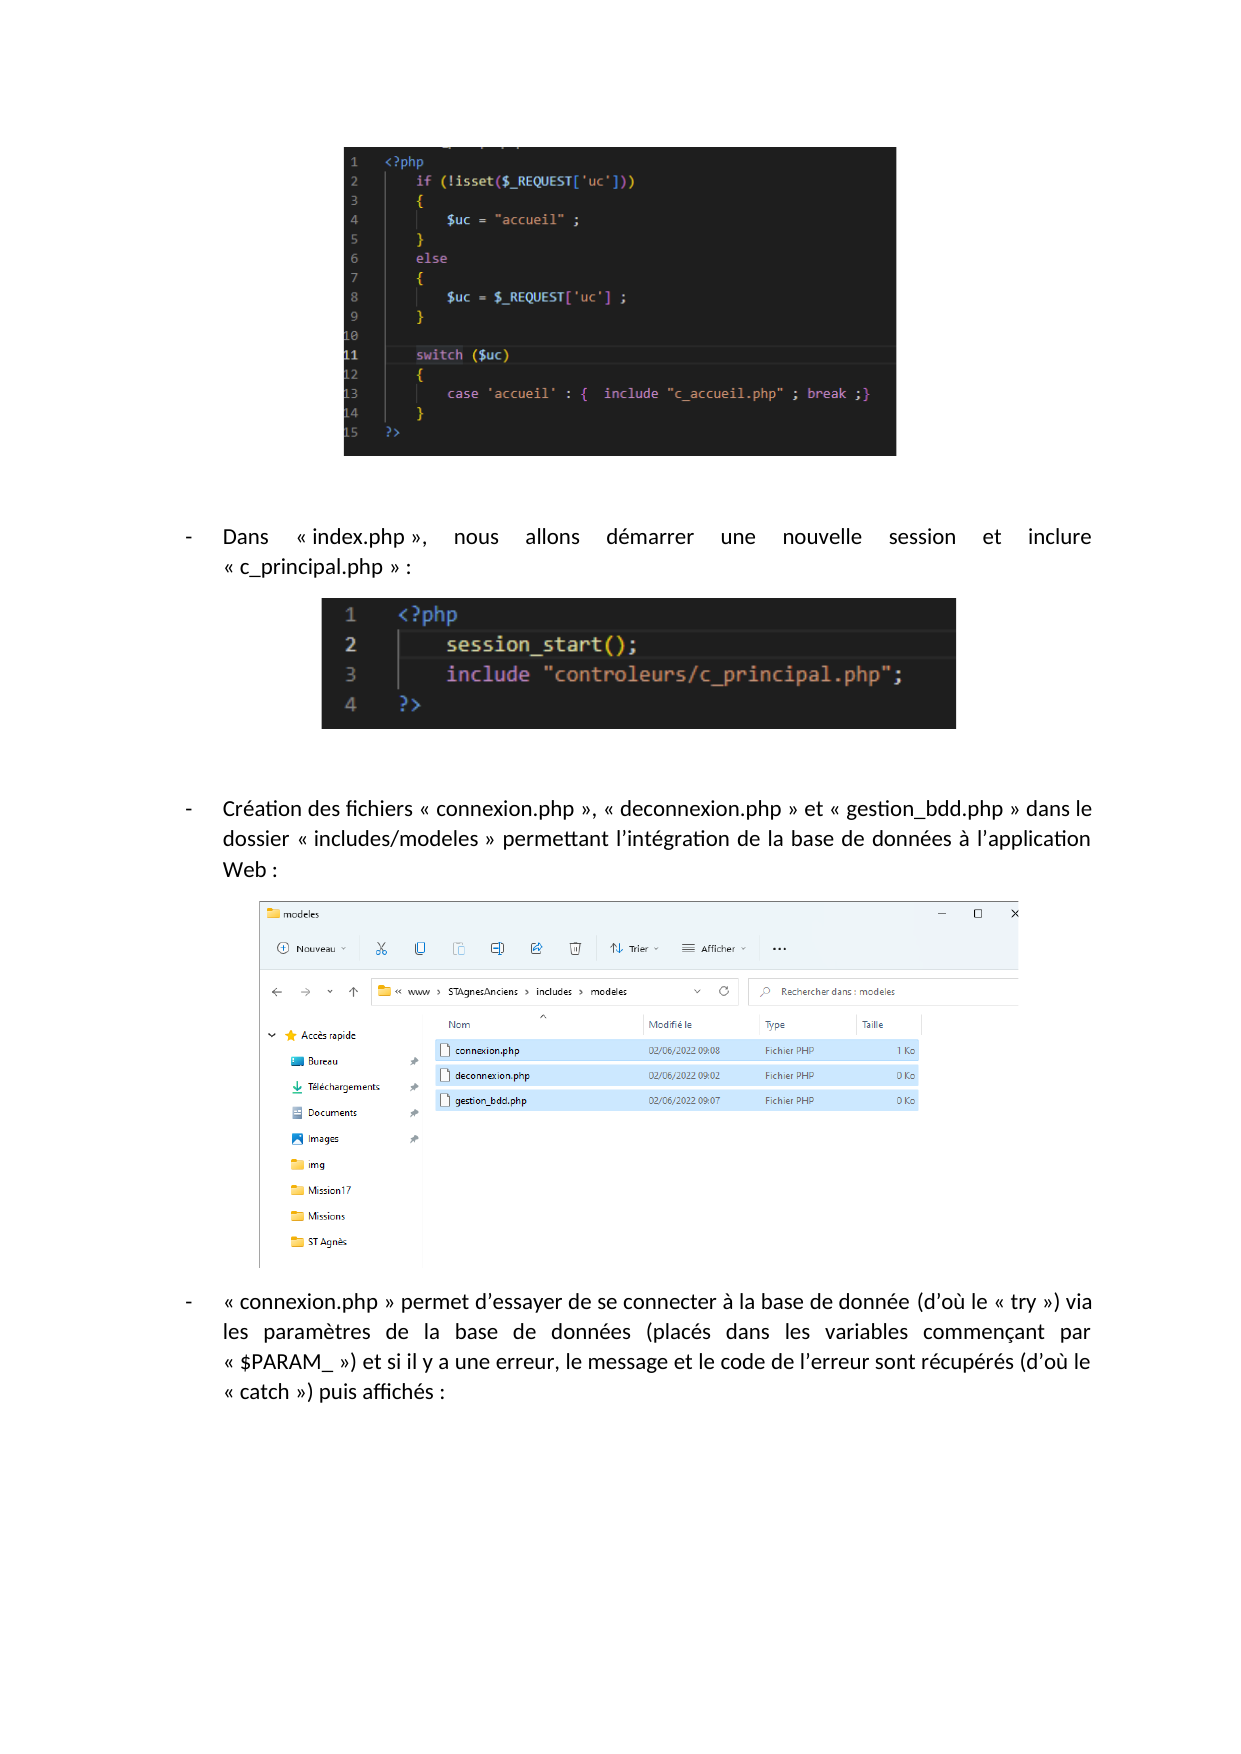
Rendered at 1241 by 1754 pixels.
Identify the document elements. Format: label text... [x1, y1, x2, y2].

list Création des fichiers « connexion.php », « deconnexion.php » et « gestion_bdd.php » dans le dossier « includes/modeles » permettant l’intégration de la base de données à l’application Web : [185, 794, 1093, 883]
list Dans « index.php », nous allons démarrer une nouvelle session et inclure « c_principal.php » : [185, 522, 1093, 580]
picture [259, 901, 1019, 1268]
list « connexion.php » permet d’essayer de se connecter à la base de donnée (d’où le « try ») via les paramètres de la base de données (placés dans les variables commençant par « $PARAM_ ») et si il y a une erreur, le message et le code de l’erreur sont récupérés (d’où le « catch ») puis affichés : [185, 1287, 1093, 1406]
picture [343, 147, 897, 456]
picture [321, 598, 957, 729]
